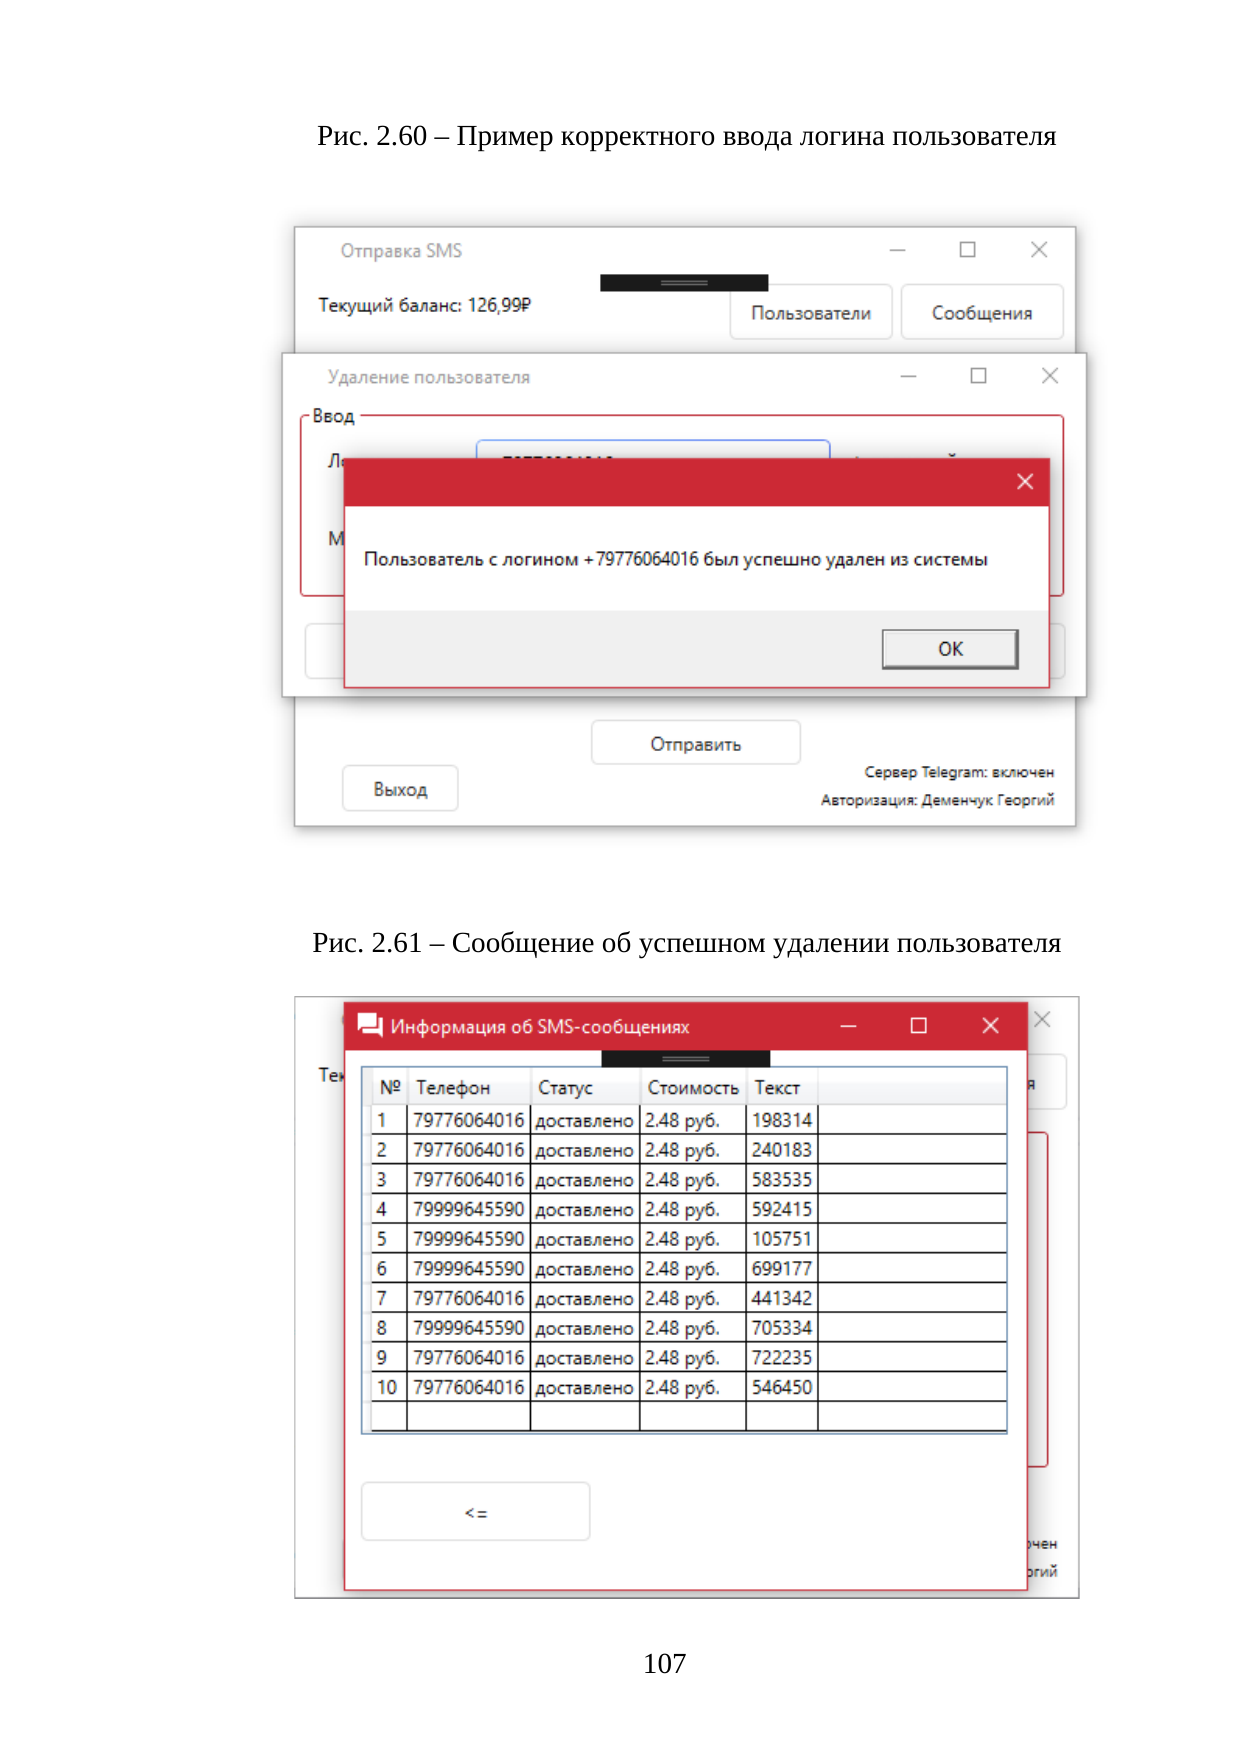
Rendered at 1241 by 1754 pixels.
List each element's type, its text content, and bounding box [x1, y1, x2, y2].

text Рис. 2.61 – Сообщение об успешном удалении пользователя [222, 925, 1152, 959]
text Рис. 2.60 – Пример корректного ввода логина пользователя [222, 118, 1152, 152]
picture [238, 189, 1136, 888]
picture [294, 996, 1080, 1599]
